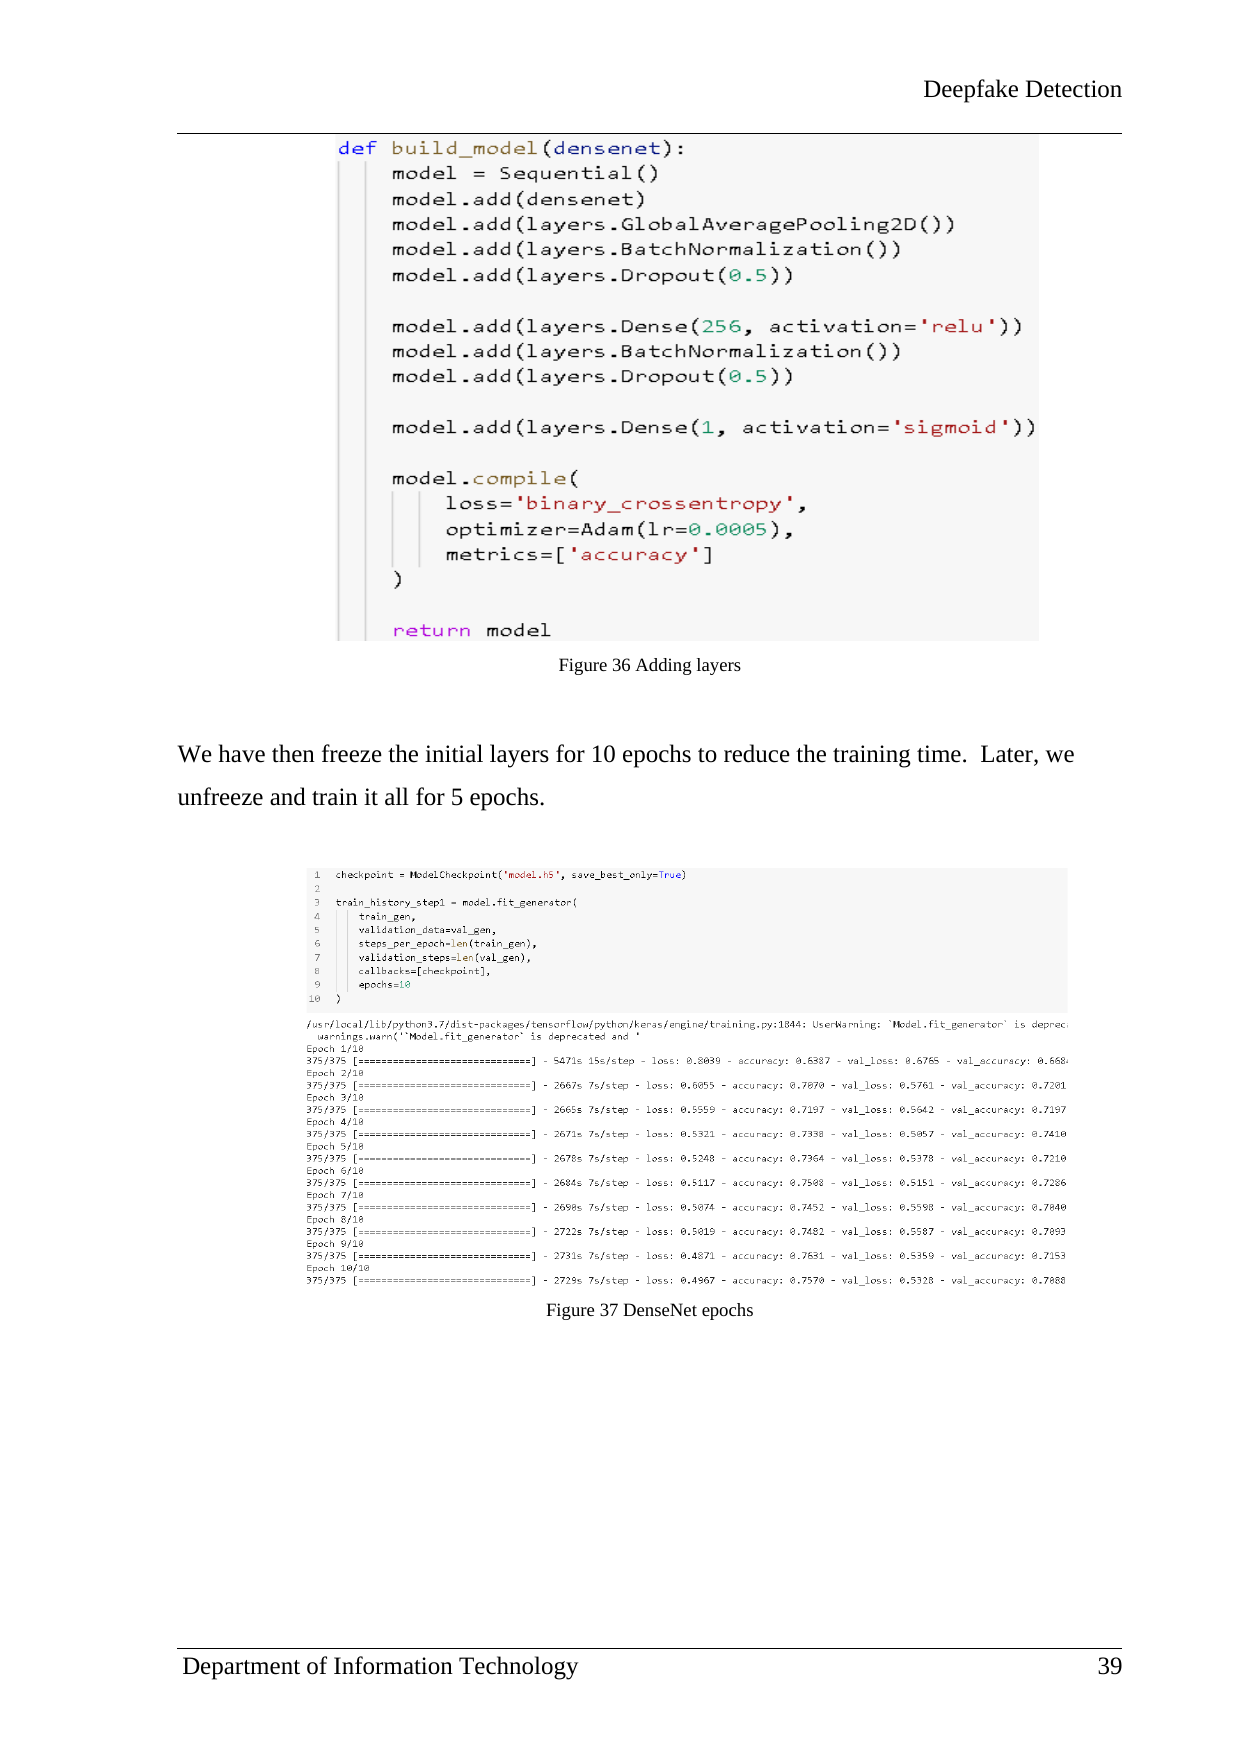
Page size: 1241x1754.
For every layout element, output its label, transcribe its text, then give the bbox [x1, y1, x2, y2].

picture [335, 134, 1039, 641]
list We have then freeze the initial layers for 10 epochs to reduce the training time. Later, we unfreeze and train it all for 5 epochs. [177, 739, 1122, 811]
picture [306, 868, 1068, 1287]
